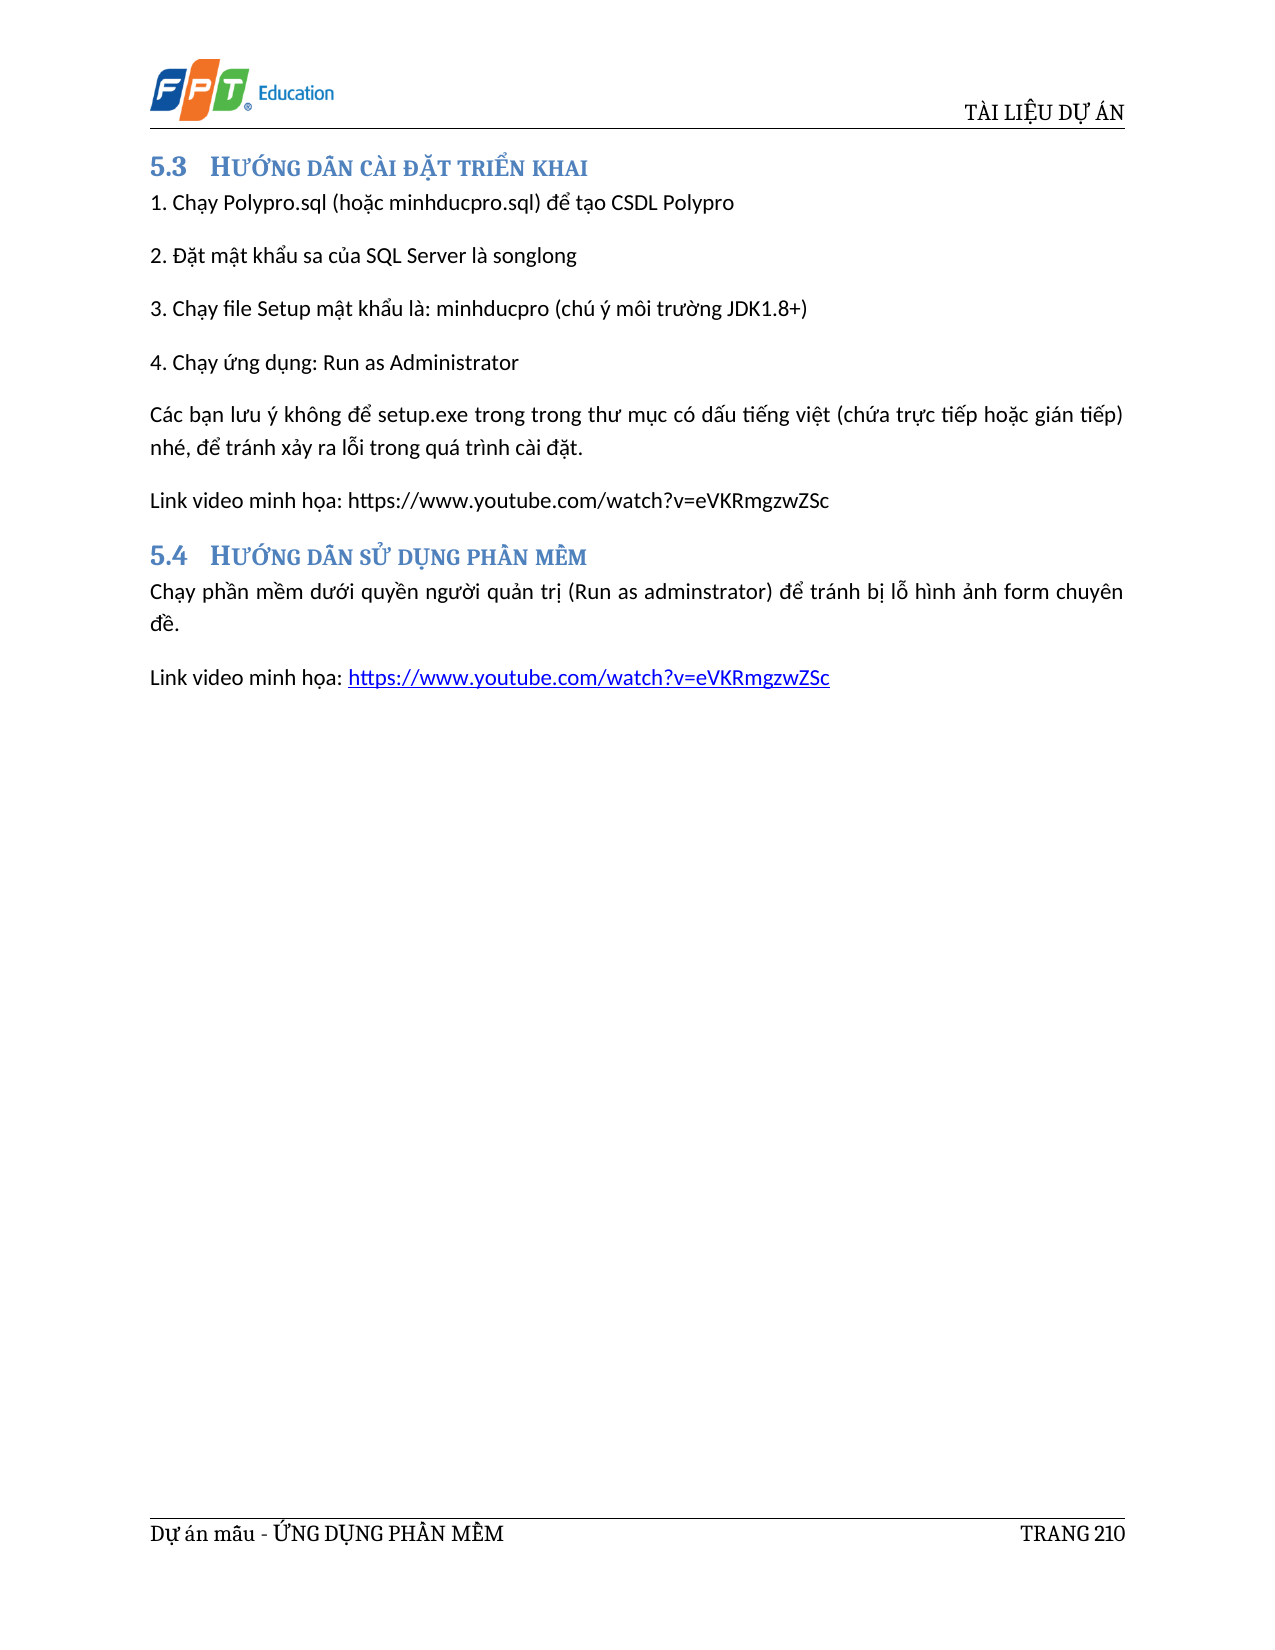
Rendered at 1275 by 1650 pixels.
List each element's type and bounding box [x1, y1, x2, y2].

picture [150, 59, 336, 121]
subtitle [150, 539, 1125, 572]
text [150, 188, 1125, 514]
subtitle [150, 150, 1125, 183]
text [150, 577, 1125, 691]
